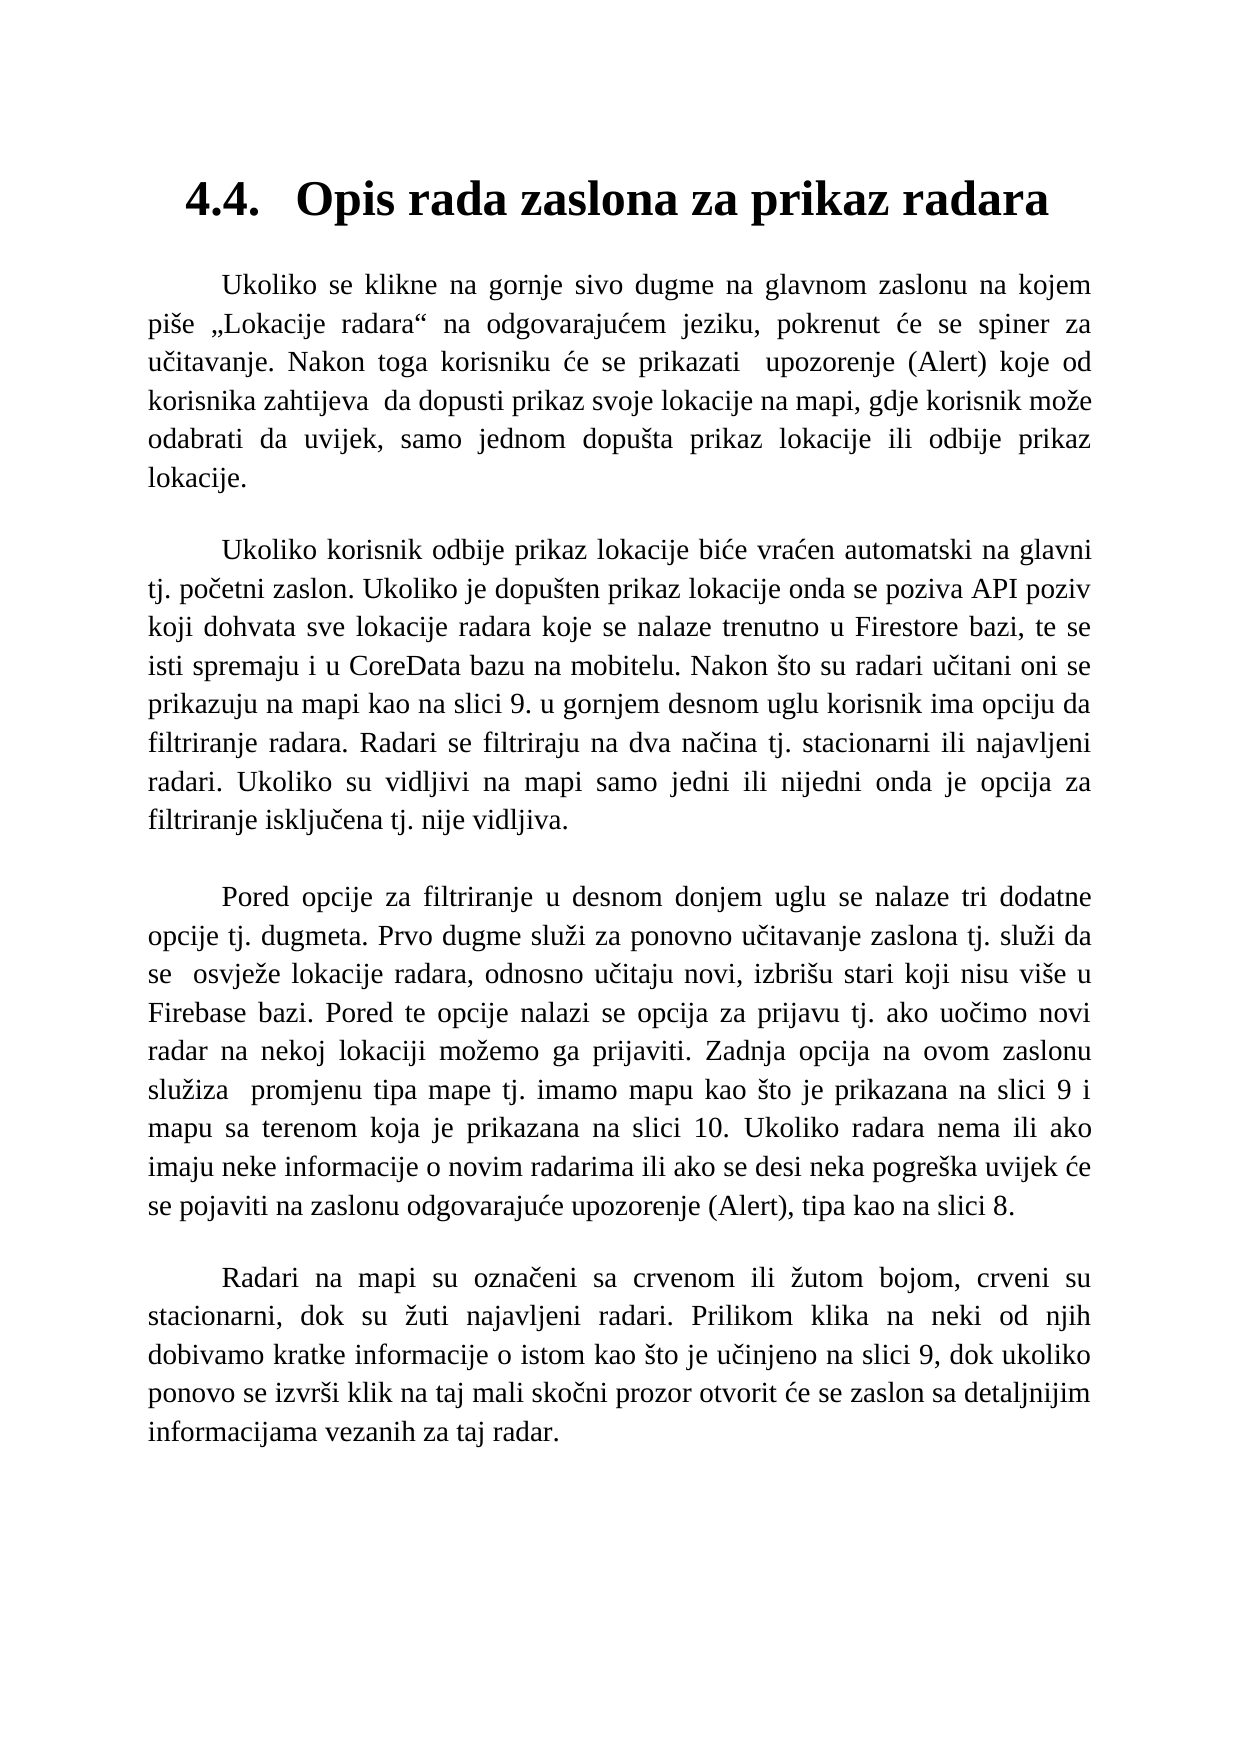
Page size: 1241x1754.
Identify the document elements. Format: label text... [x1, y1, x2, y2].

subtitle Opis rada zaslona za prikaz radara [185, 168, 1093, 226]
text Ukoliko korisnik odbije prikaz lokacije biće vraćen automatski na glavni tj. početni zaslon. Ukoliko je dopušten prikaz lokacije onda se poziva API poziv koji dohvata sve lokacije radara koje se nalaze trenutno u Firestore bazi, te se isti spremaju i u CoreData bazu na mobitelu. Nakon što su radari učitani oni se prikazuju na mapi kao na slici 9. u gornjem desnom uglu korisnik ima opciju da filtriranje radara. Radari se filtriraju na dva načina tj. stacionarni ili najavljeni radari. Ukoliko su vidljivi na mapi samo jedni ili nijedni onda je opcija za filtriranje isključena tj. nije vidljiva. [148, 532, 1093, 836]
text Pored opcije za filtriranje u desnom donjem uglu se nalaze tri dodatne opcije tj. dugmeta. Prvo dugme služi za ponovno učitavanje zaslona tj. služi da se osvježe lokacije radara, odnosno učitaju novi, izbrišu stari koji nisu više u Firebase bazi. Pored te opcije nalazi se opcija za prijavu tj. ako uočimo novi radar na nekoj lokaciji možemo ga prijaviti. Zadnja opcija na ovom zaslonu služiza promjenu tipa mape tj. imamo mapu kao što je prikazana na slici 9 i mapu sa terenom koja je prikazana na slici 10. Ukoliko radara nema ili ako imaju neke informacije o novim radarima ili ako se desi neka pogreška uvijek će se pojaviti na zaslonu odgovarajuće upozorenje (Alert), tipa kao na slici 8. [148, 879, 1093, 1221]
text Ukoliko se klikne na gornje sivo dugme na glavnom zaslonu na kojem piše „Lokacije radara“ na odgovarajućem jeziku, pokrenut će se spiner za učitavanje. Nakon toga korisniku će se prikazati upozorenje (Alert) koje od korisnika zahtijeva da dopusti prikaz svoje lokacije na mapi, gdje korisnik može odabrati da uvijek, samo jednom dopušta prikaz lokacije ili odbije prikaz lokacije. [148, 267, 1093, 494]
text Radari na mapi su označeni sa crvenom ili žutom bojom, crveni su stacionarni, dok su žuti najavljeni radari. Prilikom klika na neki od njih dobivamo kratke informacije o istom kao što je učinjeno na slici 9, dok ukoliko ponovo se izvrši klik na taj mali skočni prozor otvorit će se zaslon sa detaljnijim informacijama vezanih za taj radar. [148, 1260, 1093, 1448]
